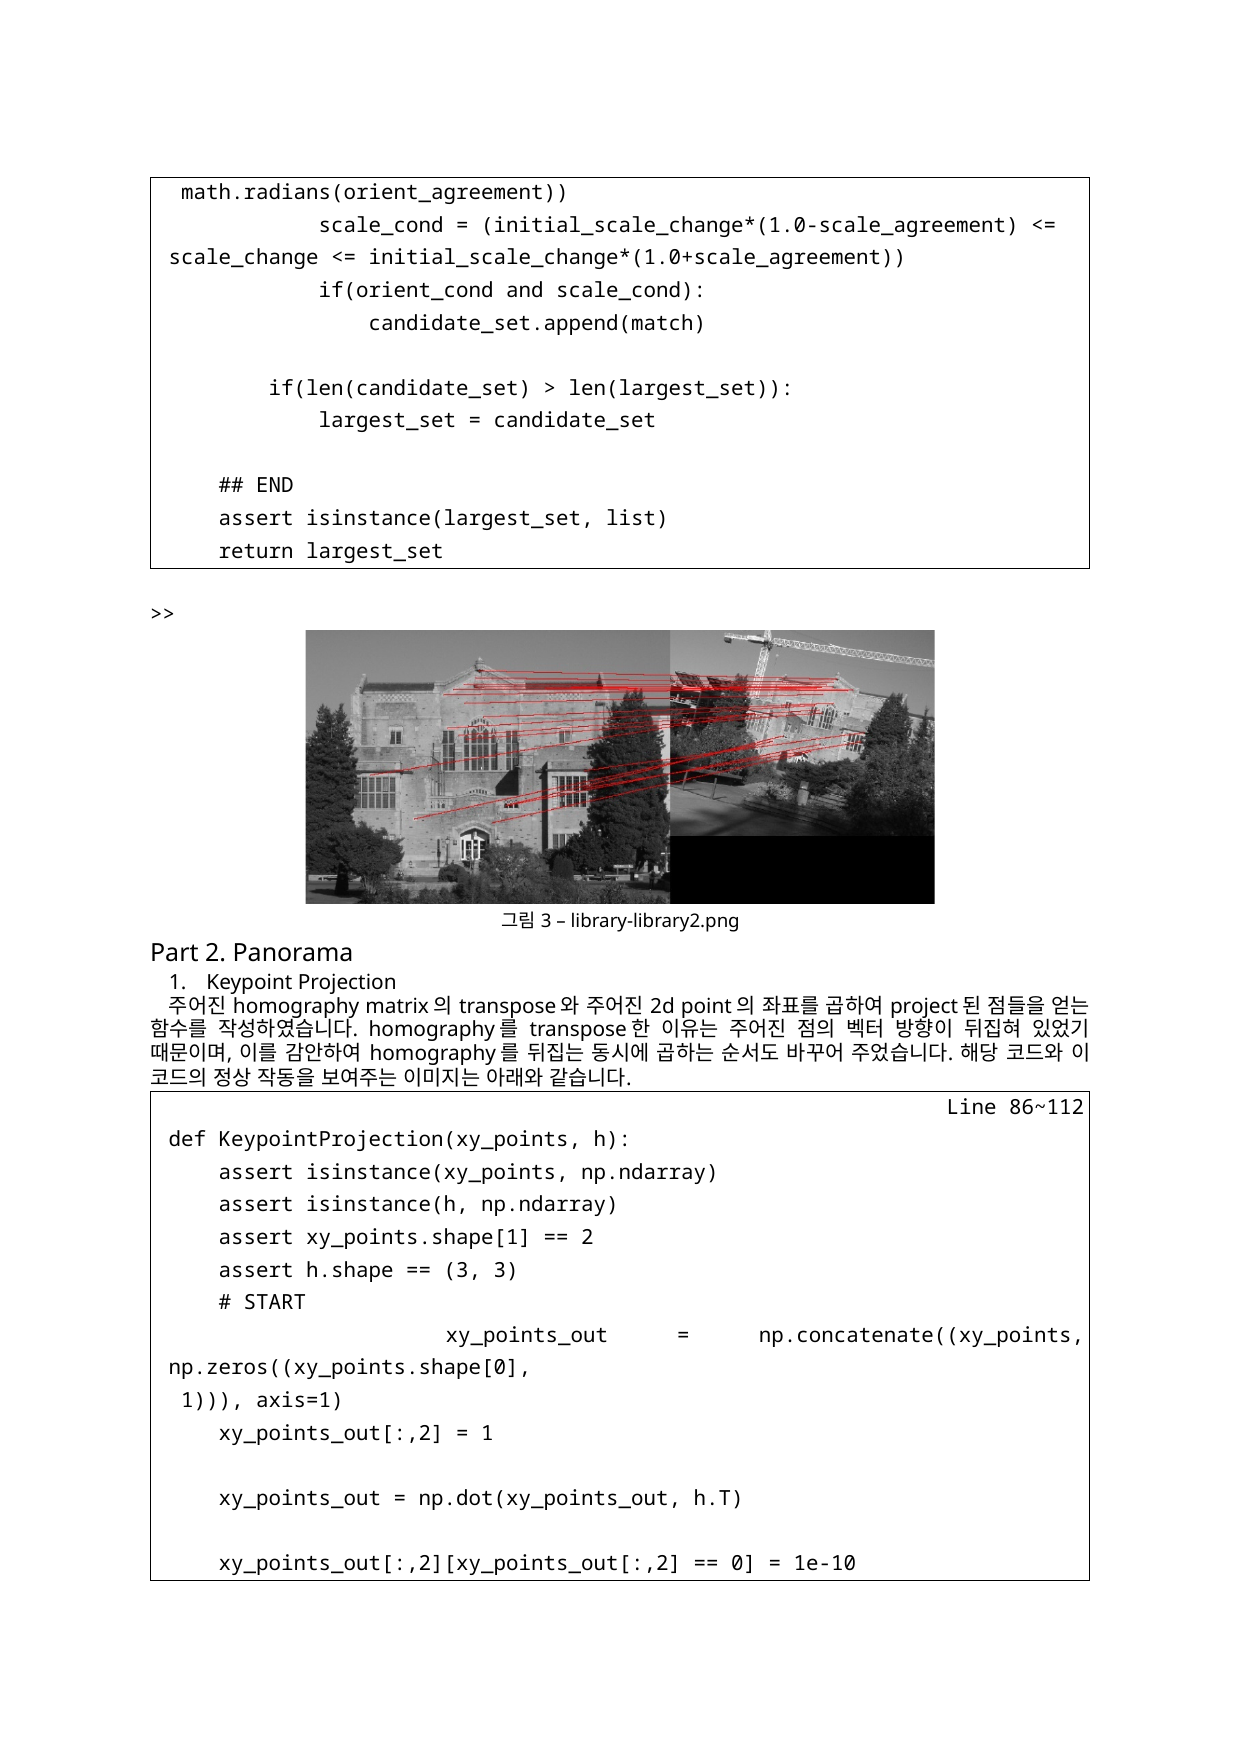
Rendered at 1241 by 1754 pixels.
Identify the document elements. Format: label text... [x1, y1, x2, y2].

table_header Line 86~112 [151, 1092, 1089, 1124]
text 그림 3 – library-library2.png [150, 906, 1090, 933]
text >> [150, 599, 1090, 628]
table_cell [151, 1124, 1089, 1580]
list Keypoint Projection [169, 972, 1090, 994]
picture [305, 630, 935, 904]
text 주어진 homography matrix의 transpose와 주어진 2d point의 좌표를 곱하여 project된 점들을 얻는 함수를 작성하였습니다. homography를 transpose한 이유는 주어진 점의 벡터 방향이 뒤집혀 있었기 때문이며, 이를 감안하여 homography를 뒤집는 동시에 곱하는 순서도 바꾸어 주었습니다. 해당 코드와 이 코드의 정상 작동을 보여주는 이미지는 아래와 같습니다. [150, 994, 1090, 1091]
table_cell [151, 178, 1089, 568]
text Part 2. Panorama [150, 935, 1090, 969]
